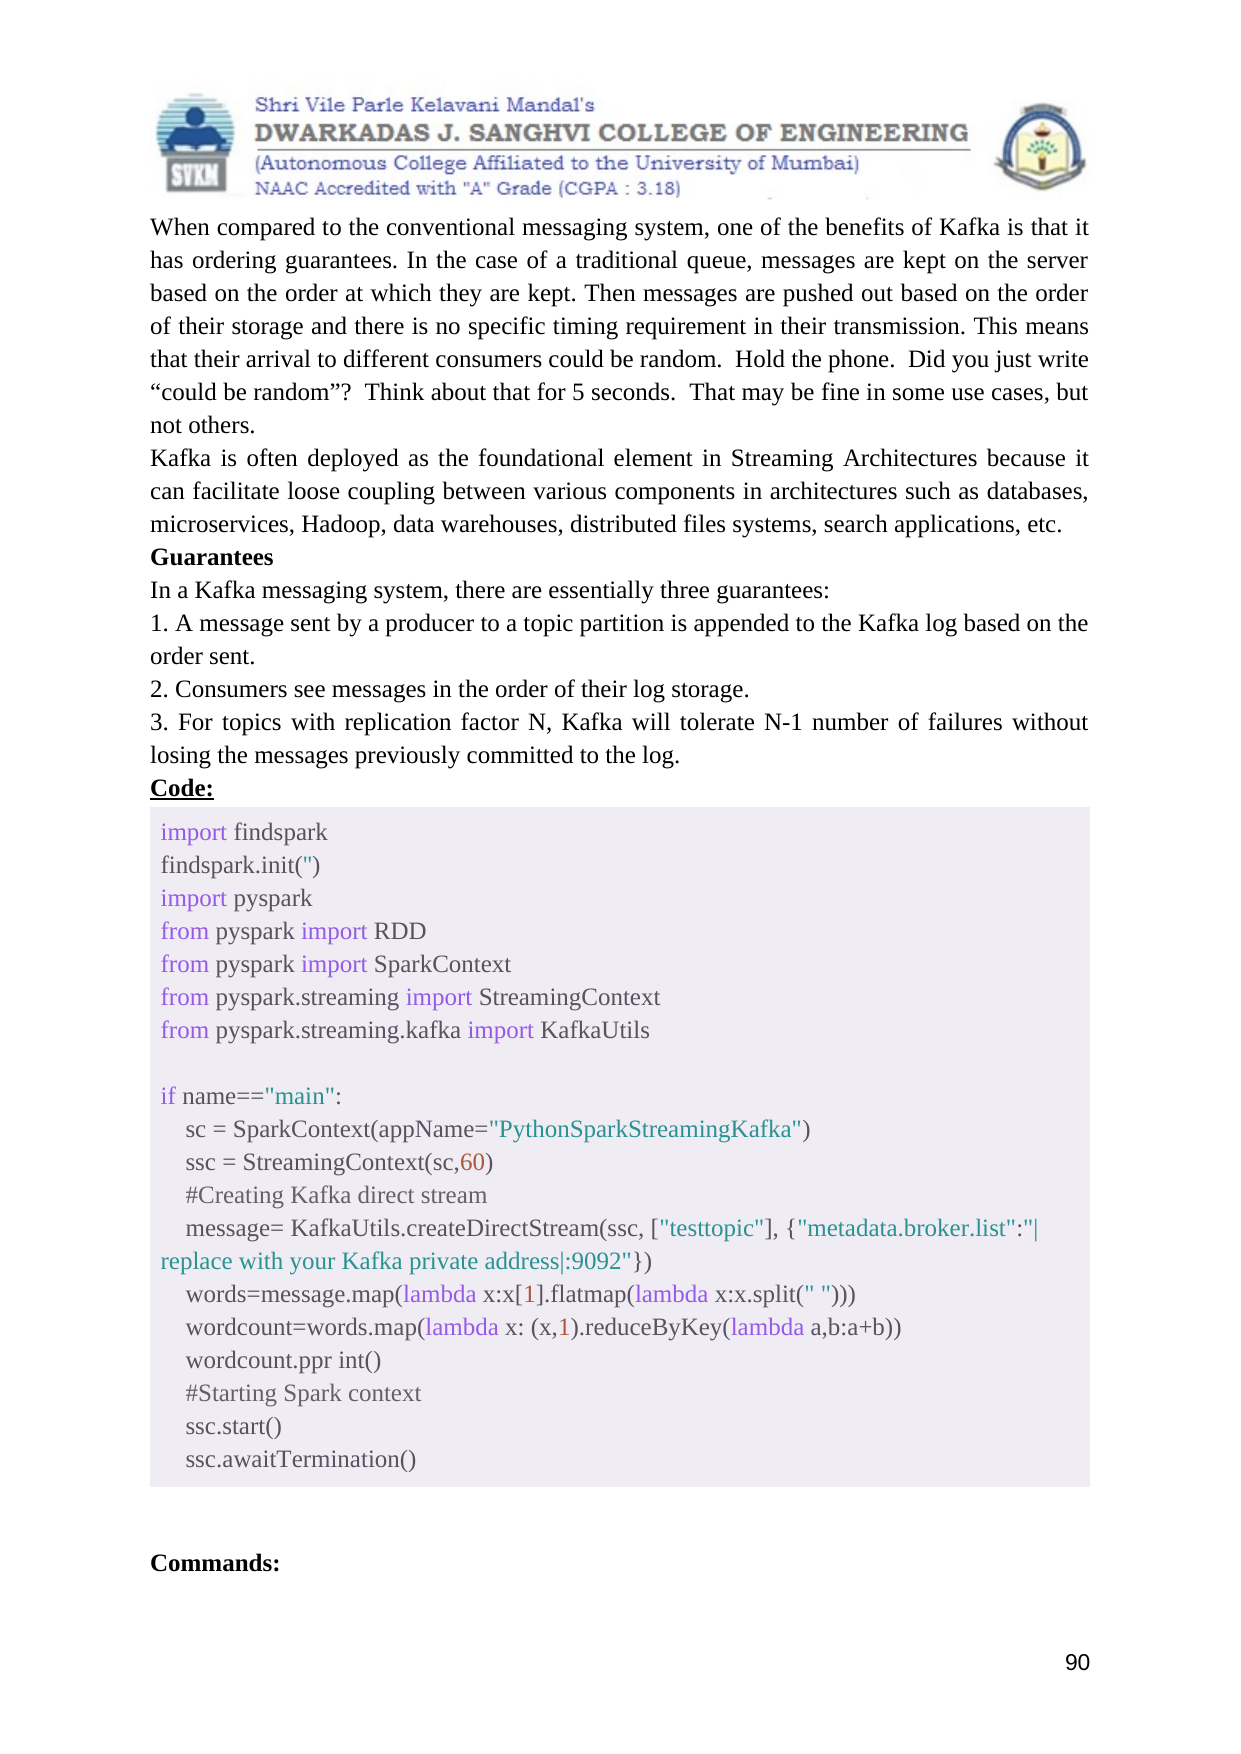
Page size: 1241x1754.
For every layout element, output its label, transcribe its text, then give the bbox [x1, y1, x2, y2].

text Guarantees [150, 542, 1090, 571]
table_header import findspark findspark.init('') import pyspark from pyspark import RDD from pyspark import SparkContext from pyspark.streaming import StreamingContext from pyspark.streaming.kafka import KafkaUtils if name=="main": sc = SparkContext(appName="PythonSparkStreamingKafka") ssc = StreamingContext(sc,60) #Creating Kafka direct stream message= KafkaUtils.createDirectStream(ssc, ["testtopic"], {"metadata.broker.list":"|replace with your Kafka private address|:9092"}) words=message.map(lambda x:x[1].flatmap(lambda x:x.split(" "))) wordcount=words.map(lambda x: (x,1).reduceByKey(lambda a,b:a+b)) wordcount.ppr int() #Starting Spark context ssc.start() ssc.awaitTermination() [150, 807, 1090, 1487]
text 2. Consumers see messages in the order of their log storage. [150, 674, 1090, 703]
text 3. For topics with replication factor N, Kafka will tolerate N-1 number of failures without losing the messages previously committed to the log. [150, 707, 1090, 769]
text When compared to the conventional messaging system, one of the benefits of Kafka is that it has ordering guarantees. In the case of a traditional queue, messages are kept on the server based on the order at which they are kept. Then messages are pushed out based on the order of their storage and there is no specific timing requirement in their transmission. This means that their arrival to different consumers could be random. Hold the phone. Did you just write “could be random”? Think about that for 5 seconds. That may be fine in some use cases, but not others. [150, 212, 1090, 439]
text 1. A message sent by a producer to a topic partition is appended to the Kafka log based on the order sent. [150, 608, 1090, 670]
text Code: [150, 773, 1090, 802]
text Kafka is often deployed as the foundational element in Streaming Architectures because it can facilitate loose coupling between various components in architectures such as databases, microservices, Hadoop, data warehouses, distributed files systems, search applications, etc. [150, 443, 1090, 538]
text In a Kafka messaging system, there are essentially three guarantees: [150, 575, 1090, 604]
text Commands: [150, 1548, 1090, 1577]
picture [150, 75, 1091, 209]
